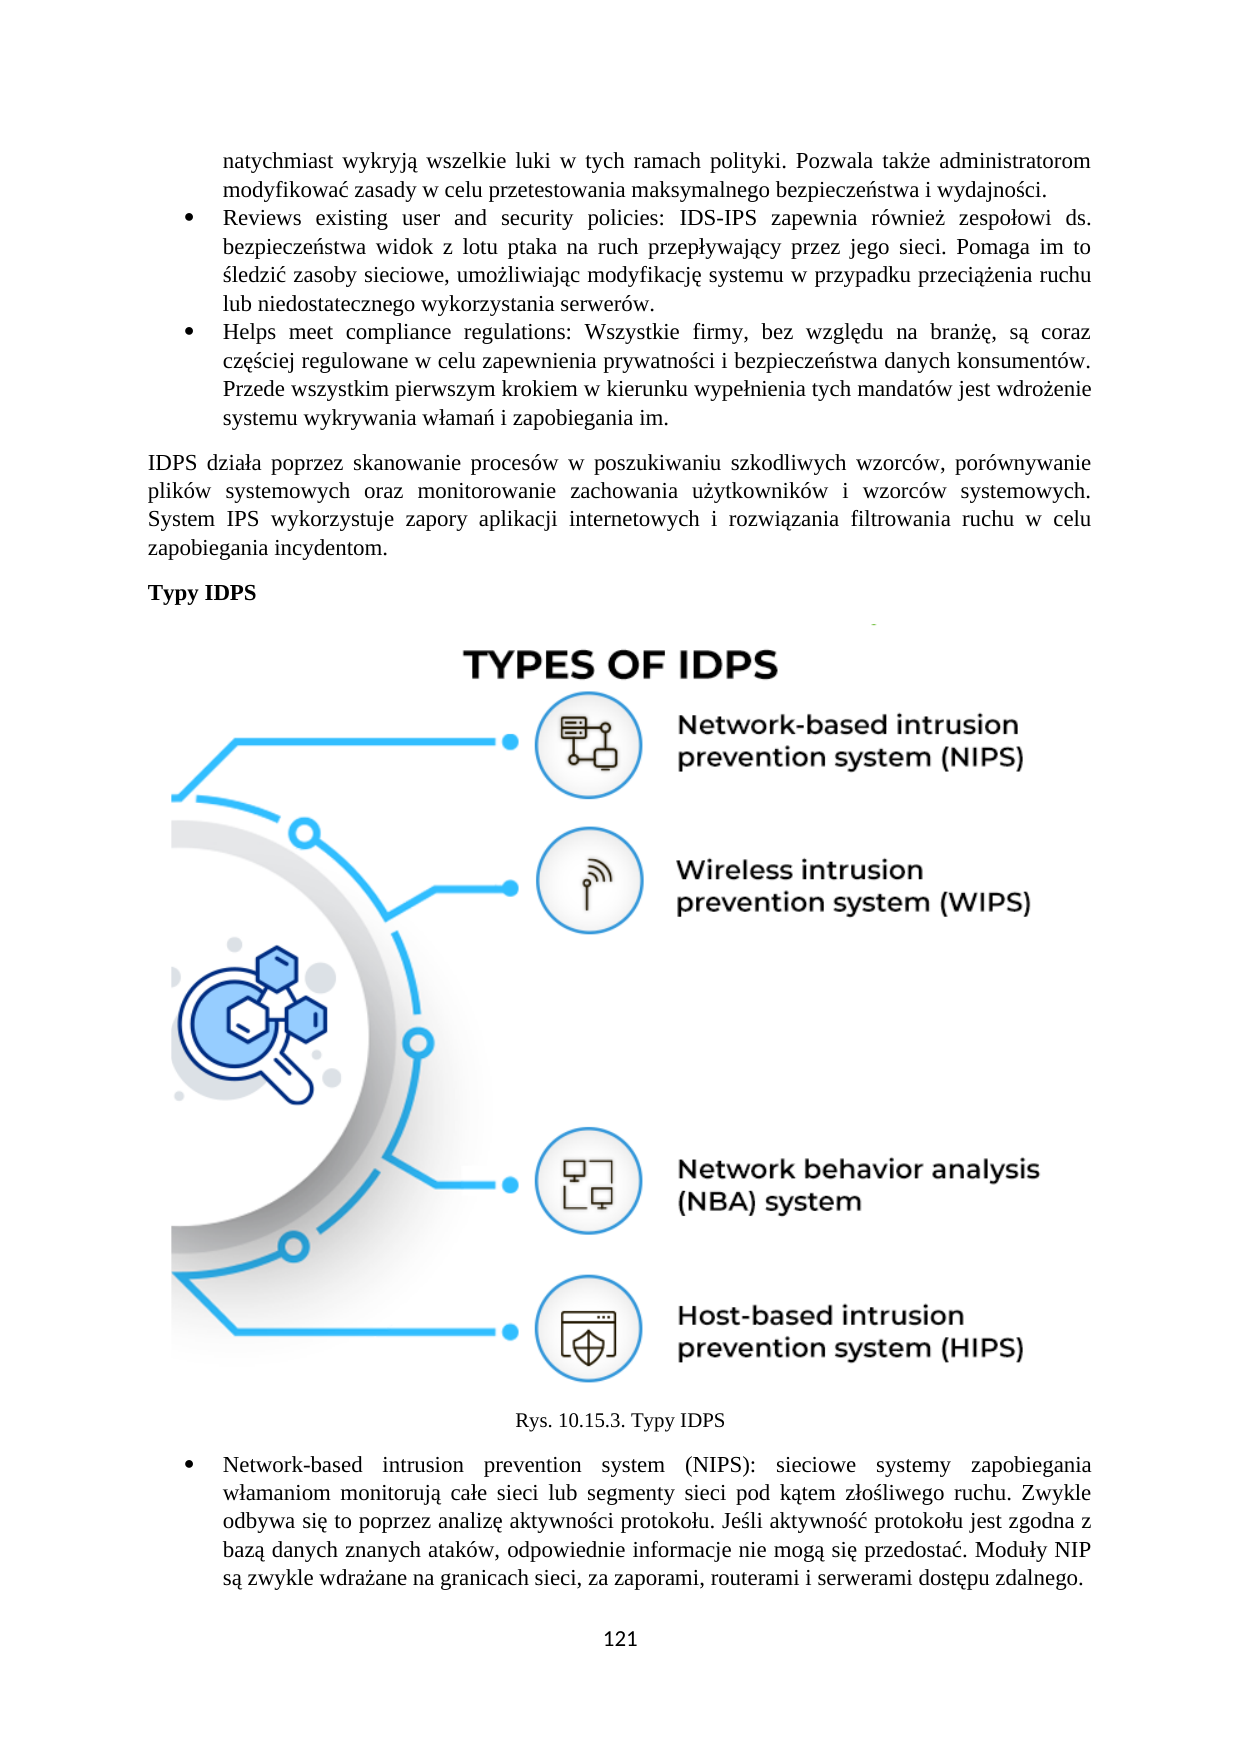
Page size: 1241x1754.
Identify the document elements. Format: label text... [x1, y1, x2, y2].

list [185, 148, 1093, 202]
text Rys. 10.15.3. Typy IDPS [148, 1408, 1093, 1432]
text IDPS działa poprzez skanowanie procesów w poszukiwaniu szkodliwych wzorców, porównywanie plików systemowych oraz monitorowanie zachowania użytkowników i wzorców systemowych. System IPS wykorzystuje zapory aplikacji internetowych i rozwiązania filtrowania ruchu w celu zapobiegania incydentom. [148, 449, 1093, 560]
list Helps meet compliance regulations: Wszystkie firmy, bez względu na branżę, są coraz częściej regulowane w celu zapewnienia prywatności i bezpieczeństwa danych konsumentów. Przede wszystkim pierwszym krokiem w kierunku wypełnienia tych mandatów jest wdrożenie systemu wykrywania włamań i zapobiegania im. [185, 318, 1093, 430]
picture [171, 624, 1069, 1390]
list Network-based intrusion prevention system (NIPS): sieciowe systemy zapobiegania włamaniom monitorują całe sieci lub segmenty sieci pod kątem złośliwego ruchu. Zwykle odbywa się to poprzez analizę aktywności protokołu. Jeśli aktywność protokołu jest zgodna z bazą danych znanych ataków, odpowiednie informacje nie mogą się przedostać. Moduły NIP są zwykle wdrażane na granicach sieci, za zaporami, routerami i serwerami dostępu zdalnego. [185, 1451, 1093, 1591]
text Typy IDPS [148, 579, 1093, 605]
list Reviews existing user and security policies: IDS-IPS zapewnia również zespołowi ds. bezpieczeństwa widok z lotu ptaka na ruch przepływający przez jego sieci. Pomaga im to śledzić zasoby sieciowe, umożliwiając modyfikację systemu w przypadku przeciążenia ruchu lub niedostatecznego wykorzystania serwerów. [185, 204, 1093, 316]
